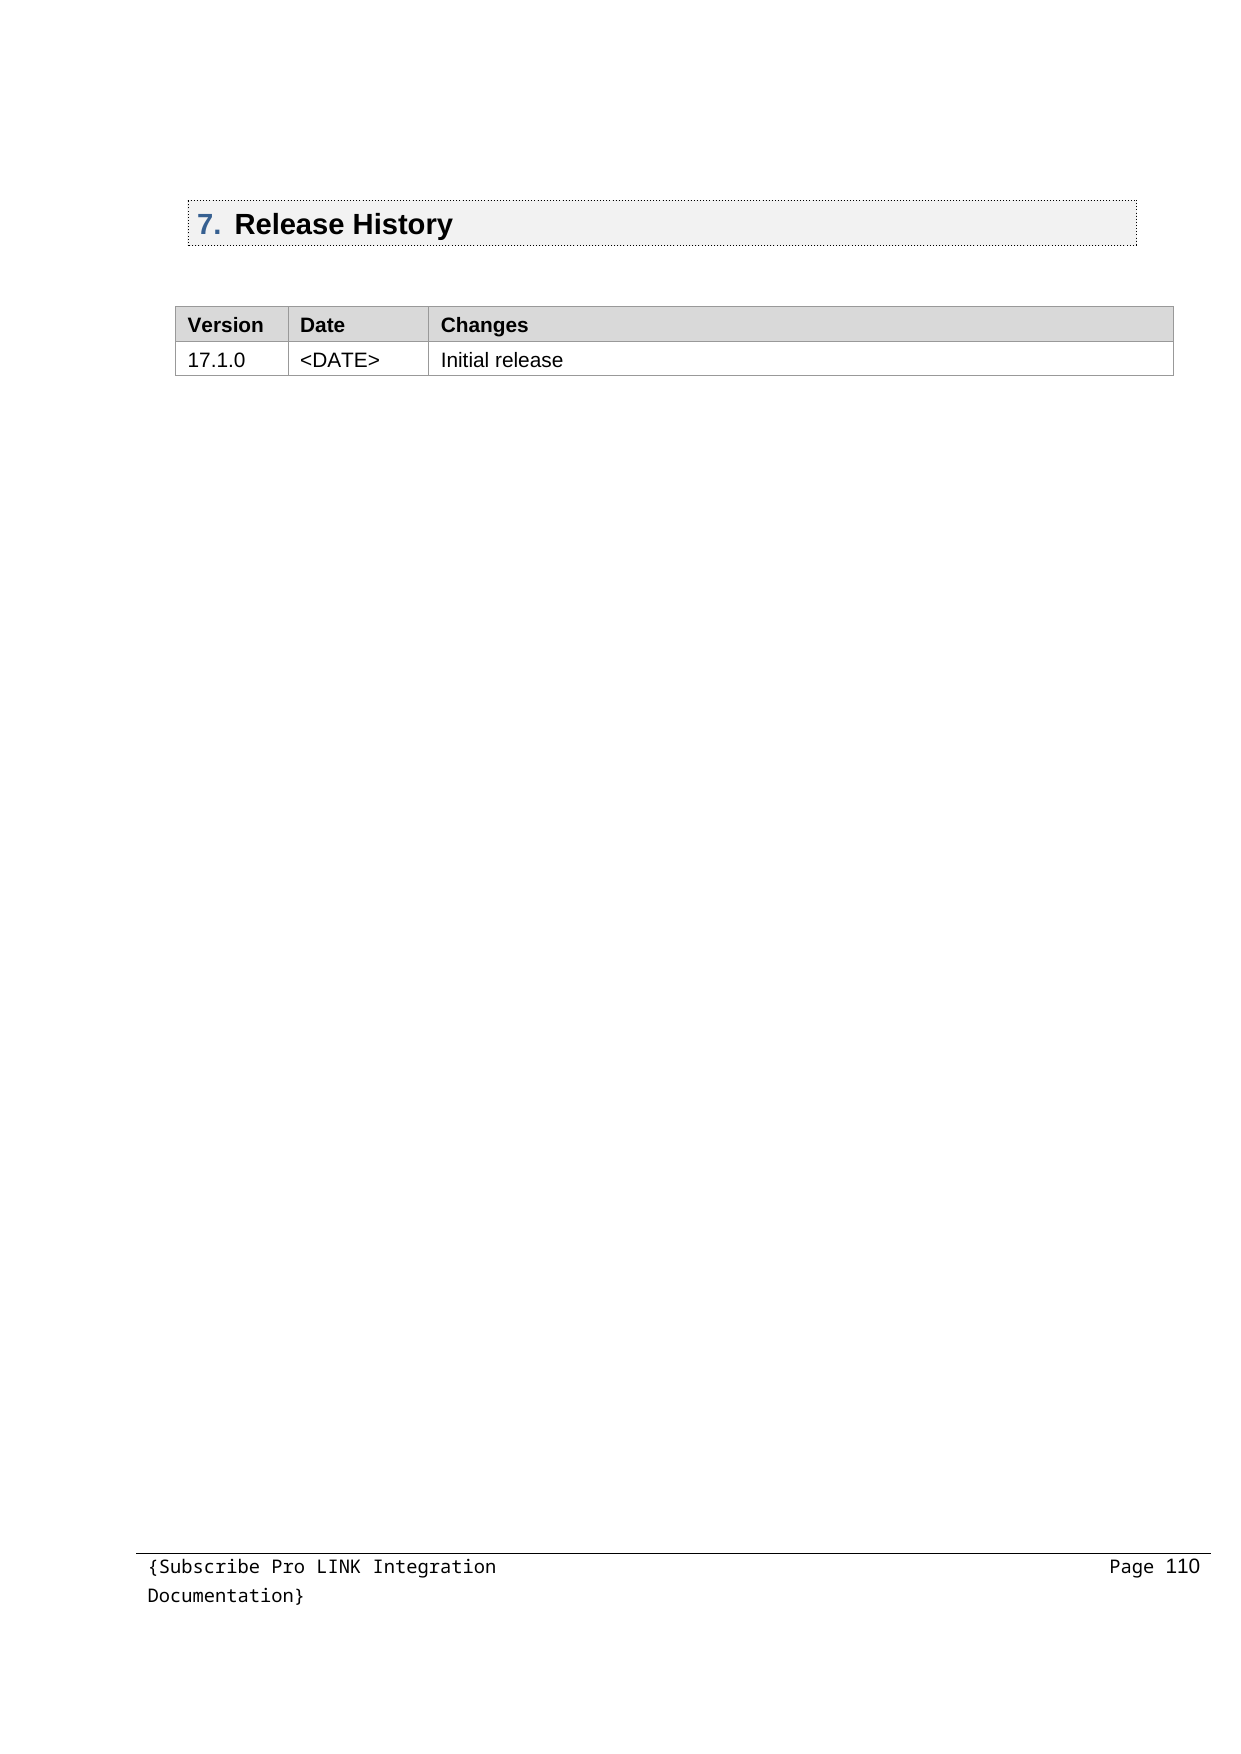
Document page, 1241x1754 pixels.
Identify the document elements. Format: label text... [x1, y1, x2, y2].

table_cell 17.1.0 [176, 342, 288, 375]
table_header Changes [429, 307, 1173, 341]
table_cell Initial release [429, 342, 1173, 375]
table_cell <DATE> [289, 342, 428, 375]
table_header Version [176, 307, 288, 341]
subtitle Release History [187, 200, 1137, 246]
table_header Date [289, 307, 428, 341]
